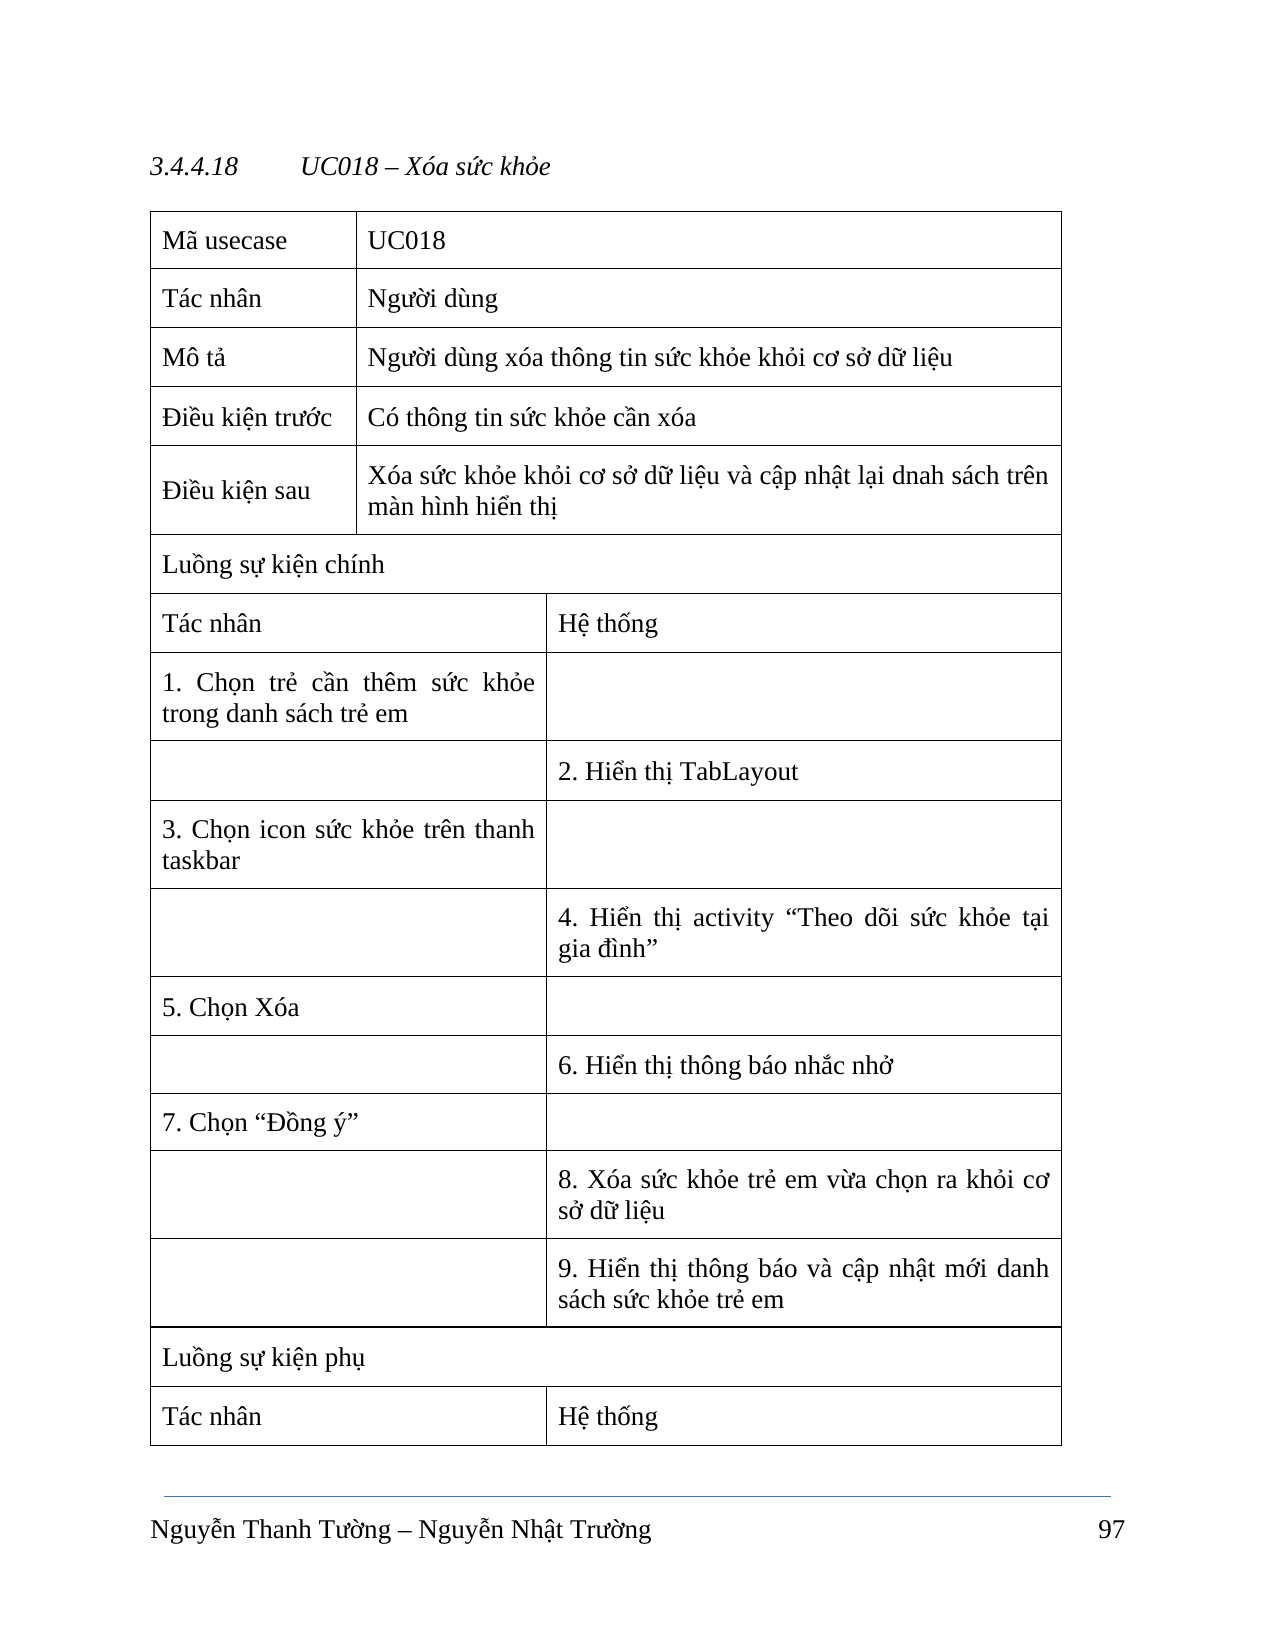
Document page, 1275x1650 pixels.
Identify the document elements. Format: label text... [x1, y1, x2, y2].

table_cell 3. Chọn icon sức khỏe trên thanh taskbar [151, 801, 546, 888]
table_cell [547, 977, 1061, 1035]
table_cell 5. Chọn Xóa [151, 977, 546, 1035]
table_cell [547, 1094, 1061, 1150]
table_cell [547, 653, 1061, 740]
table_cell [547, 801, 1061, 888]
table_cell [151, 1151, 546, 1238]
table_cell Luồng sự kiện chính [151, 535, 1061, 593]
table_cell Người dùng [357, 269, 1061, 327]
table_cell [151, 889, 546, 976]
table_cell 4. Hiển thị activity “Theo dõi sức khỏe tại gia đình” [547, 889, 1061, 976]
table_cell Mô tả [151, 328, 356, 386]
table_cell [151, 1239, 546, 1326]
table_cell Tác nhân [151, 1387, 546, 1445]
table_cell 8. Xóa sức khỏe trẻ em vừa chọn ra khỏi cơ sở dữ liệu [547, 1151, 1061, 1238]
table_header Mã usecase [151, 212, 356, 268]
table_cell Có thông tin sức khỏe cần xóa [357, 387, 1061, 445]
table_cell Điều kiện trước [151, 387, 356, 445]
table_cell 2. Hiển thị TabLayout [547, 741, 1061, 799]
table_cell Người dùng xóa thông tin sức khỏe khỏi cơ sở dữ liệu [357, 328, 1061, 386]
table_header UC018 [357, 212, 1061, 268]
table_cell 7. Chọn “Đồng ý” [151, 1094, 546, 1150]
table_cell Hệ thống [547, 1387, 1061, 1445]
table_cell [151, 741, 546, 799]
table_cell Luồng sự kiện phụ [151, 1328, 1061, 1386]
table_cell Tác nhân [151, 269, 356, 327]
subtitle UC018 – Xóa sức khỏe [150, 150, 1125, 181]
table_cell Hệ thống [547, 594, 1061, 652]
table_cell Điều kiện sau [151, 446, 356, 534]
table_cell 1. Chọn trẻ cần thêm sức khỏe trong danh sách trẻ em [151, 653, 546, 740]
table_cell 9. Hiển thị thông báo và cập nhật mới danh sách sức khỏe trẻ em [547, 1239, 1061, 1326]
table_cell Xóa sức khỏe khỏi cơ sở dữ liệu và cập nhật lại dnah sách trên màn hình hiển thị [357, 446, 1061, 534]
table_cell Tác nhân [151, 594, 546, 652]
table_cell [151, 1036, 546, 1093]
table_cell 6. Hiển thị thông báo nhắc nhở [547, 1036, 1061, 1093]
